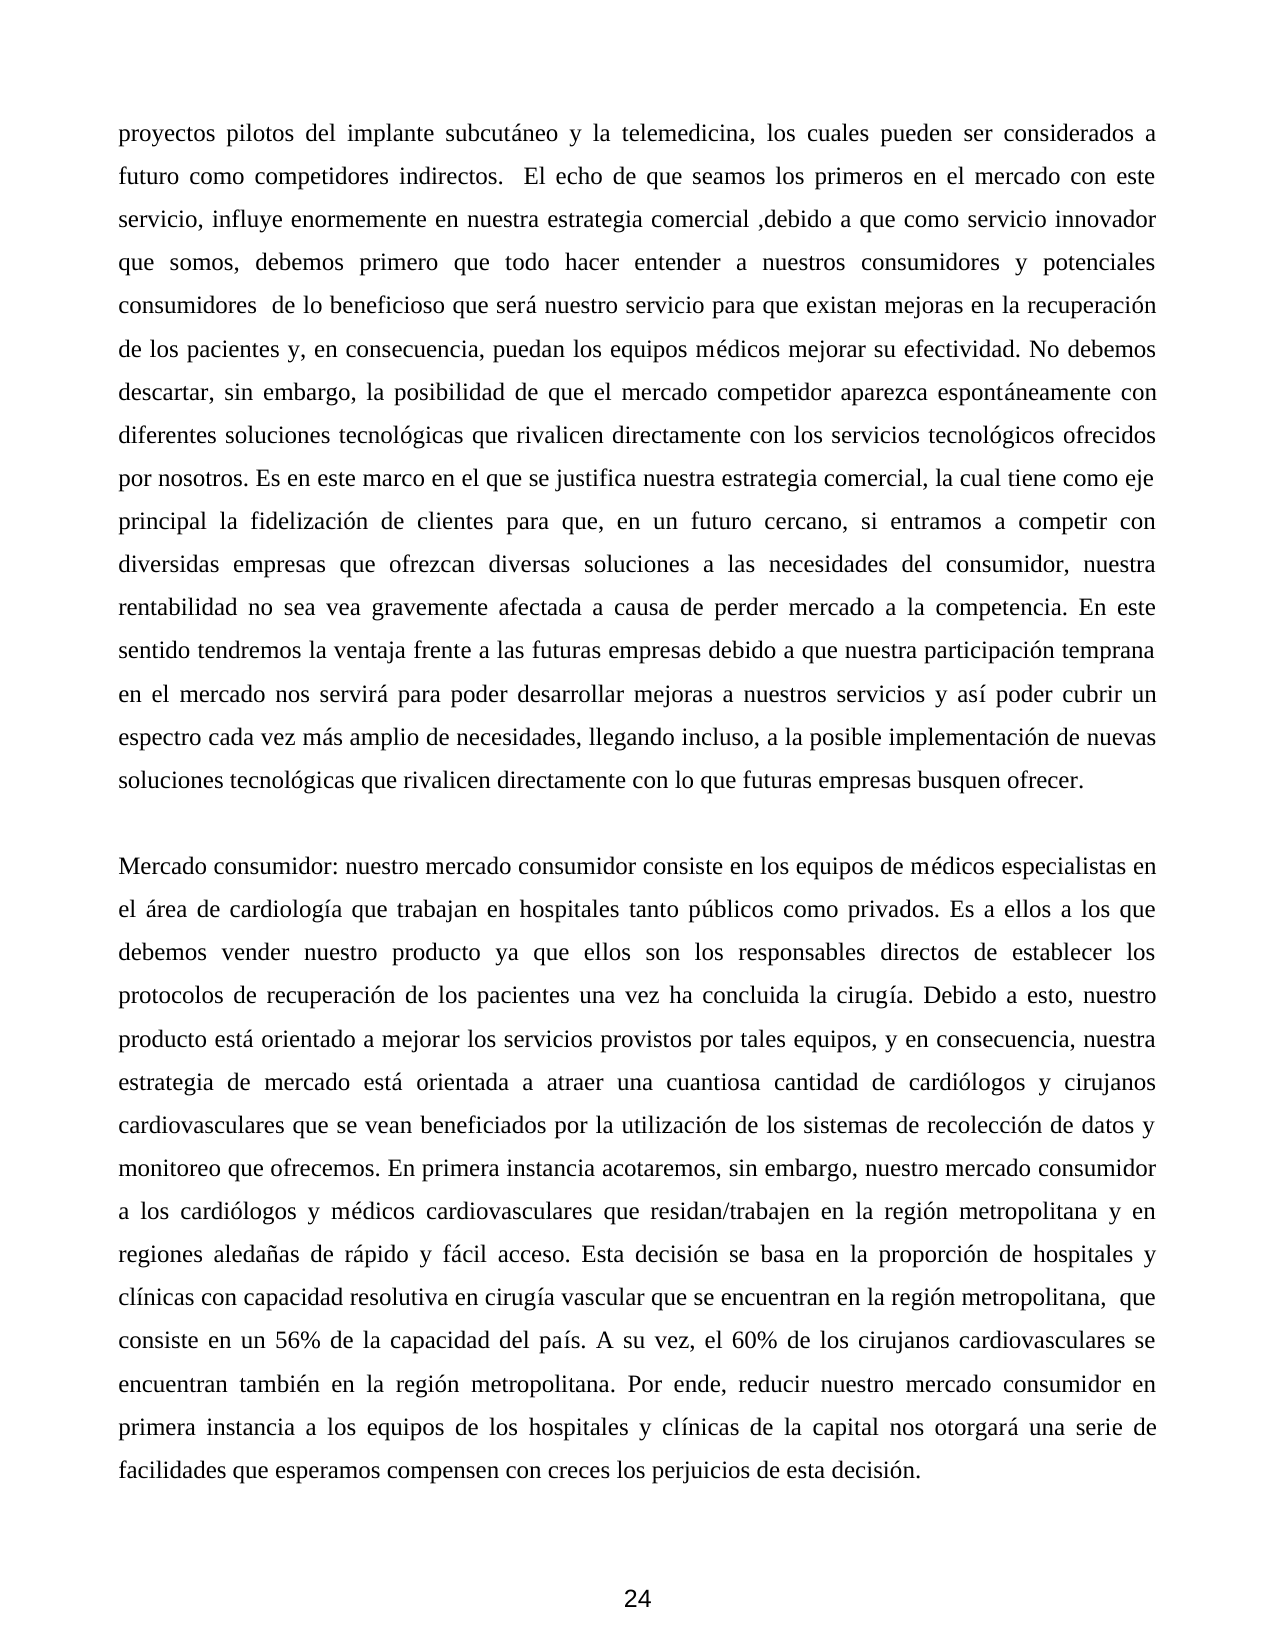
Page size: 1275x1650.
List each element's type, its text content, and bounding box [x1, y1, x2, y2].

text Mercado consumidor: nuestro mercado consumidor consiste en los equipos de médicos especialistas en el área de cardiología que trabajan en hospitales tanto públicos como privados. Es a ellos a los que debemos vender nuestro producto ya que ellos son los responsables directos de establecer los protocolos de recuperación de los pacientes una vez ha concluida la cirugía. Debido a esto, nuestro producto está orientado a mejorar los servicios provistos por tales equipos, y en consecuencia, nuestra estrategia de mercado está orientada a atraer una cuantiosa cantidad de cardiólogos y cirujanos cardiovasculares que se vean beneficiados por la utilización de los sistemas de recolección de datos y monitoreo que ofrecemos. En primera instancia acotaremos, sin embargo, nuestro mercado consumidor a los cardiólogos y médicos cardiovasculares que residan/trabajen en la región metropolitana y en regiones aledañas de rápido y fácil acceso. Esta decisión se basa en la proporción de hospitales y clínicas con capacidad resolutiva en cirugía vascular que se encuentran en la región metropolitana, que consiste en un 56% de la capacidad del país. A su vez, el 60% de los cirujanos cardiovasculares se encuentran también en la región metropolitana. Por ende, reducir nuestro mercado consumidor en primera instancia a los equipos de los hospitales y clínicas de la capital nos otorgará una serie de facilidades que esperamos compensen con creces los perjuicios de esta decisión. [118, 851, 1157, 1484]
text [118, 118, 1157, 794]
